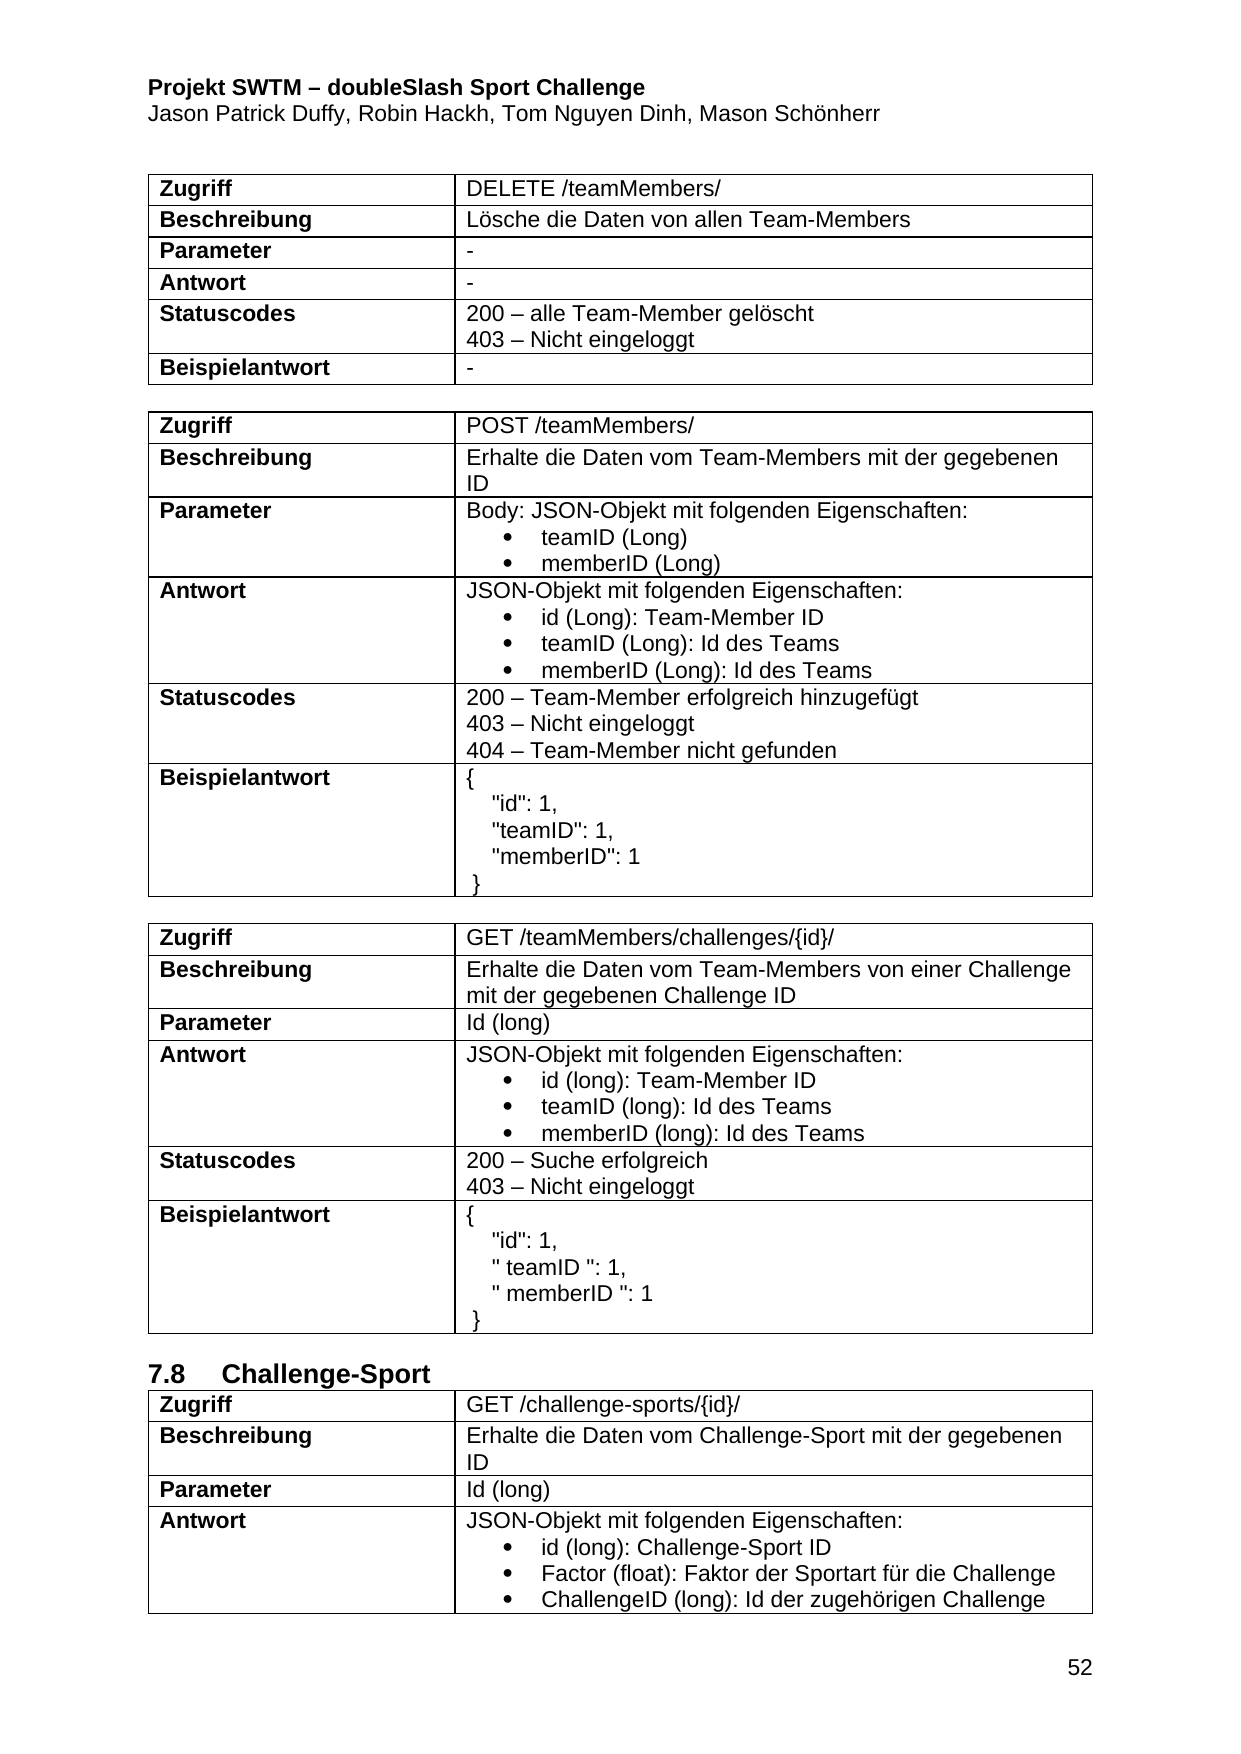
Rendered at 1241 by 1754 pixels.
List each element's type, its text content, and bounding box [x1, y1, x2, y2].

table_header DELETE /teamMembers/ [456, 175, 1092, 205]
table_cell Antwort [149, 269, 454, 299]
table_cell JSON-Objekt mit folgenden Eigenschaften: id (long): Team-Member ID teamID (long): Id des Teams memberID (long): Id des Teams [456, 1041, 1092, 1146]
table_cell Erhalte die Daten vom Team-Members von einer Challenge mit der gegebenen Challenge ID [456, 956, 1092, 1008]
table_cell Parameter [149, 1009, 454, 1039]
table_header GET /teamMembers/challenges/{id}/ [456, 924, 1092, 954]
table_cell Beschreibung [149, 956, 454, 1008]
table_cell Statuscodes [149, 300, 454, 353]
table_header GET /challenge-sports/{id}/ [456, 1391, 1092, 1421]
table_cell Beispielantwort [149, 764, 454, 896]
table_cell Statuscodes [149, 684, 454, 763]
table_cell Beispielantwort [149, 1201, 454, 1332]
table_cell - [456, 238, 1092, 268]
table_cell Antwort [149, 1041, 454, 1146]
table_cell Antwort [149, 578, 454, 683]
table_cell Parameter [149, 1476, 454, 1506]
table_cell { "id": 1, " teamID ": 1, " memberID ": 1 } [456, 1201, 1092, 1332]
table_cell Lösche die Daten von allen Team-Members [456, 206, 1092, 236]
table_cell Antwort [149, 1507, 454, 1612]
table_header POST /teamMembers/ [456, 413, 1092, 443]
table_cell Parameter [149, 498, 454, 576]
table_cell JSON-Objekt mit folgenden Eigenschaften: id (Long): Team-Member ID teamID (Long): Id des Teams memberID (Long): Id des Teams [456, 578, 1092, 683]
table_cell Beschreibung [149, 206, 454, 236]
table_cell 200 – Team-Member erfolgreich hinzugefügt 403 – Nicht eingeloggt 404 – Team-Member nicht gefunden [456, 684, 1092, 763]
table_header Zugriff [149, 924, 454, 954]
table_header Zugriff [149, 413, 454, 443]
table_cell 200 – Suche erfolgreich 403 – Nicht eingeloggt [456, 1147, 1092, 1200]
table_cell Body: JSON-Objekt mit folgenden Eigenschaften: teamID (Long) memberID (Long) [456, 498, 1092, 576]
subtitle 7.8 Challenge-Sport [148, 1358, 1093, 1390]
table_cell Statuscodes [149, 1147, 454, 1200]
table_header Zugriff [149, 1391, 454, 1421]
table_cell Id (long) [456, 1476, 1092, 1506]
table_cell Erhalte die Daten vom Team-Members mit der gegebenen ID [456, 444, 1092, 496]
table_cell { "id": 1, "teamID": 1, "memberID": 1 } [456, 764, 1092, 896]
table_cell Beschreibung [149, 444, 454, 496]
table_cell 200 – alle Team-Member gelöscht 403 – Nicht eingeloggt [456, 300, 1092, 353]
table_header Zugriff [149, 175, 454, 205]
table_cell Beschreibung [149, 1422, 454, 1475]
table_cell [456, 1507, 1092, 1612]
table_cell - [456, 269, 1092, 299]
table_cell Erhalte die Daten vom Challenge-Sport mit der gegebenen ID [456, 1422, 1092, 1475]
table_cell - [456, 354, 1092, 384]
table_cell Beispielantwort [149, 354, 454, 384]
table_cell Id (long) [456, 1009, 1092, 1039]
table_cell Parameter [149, 238, 454, 268]
